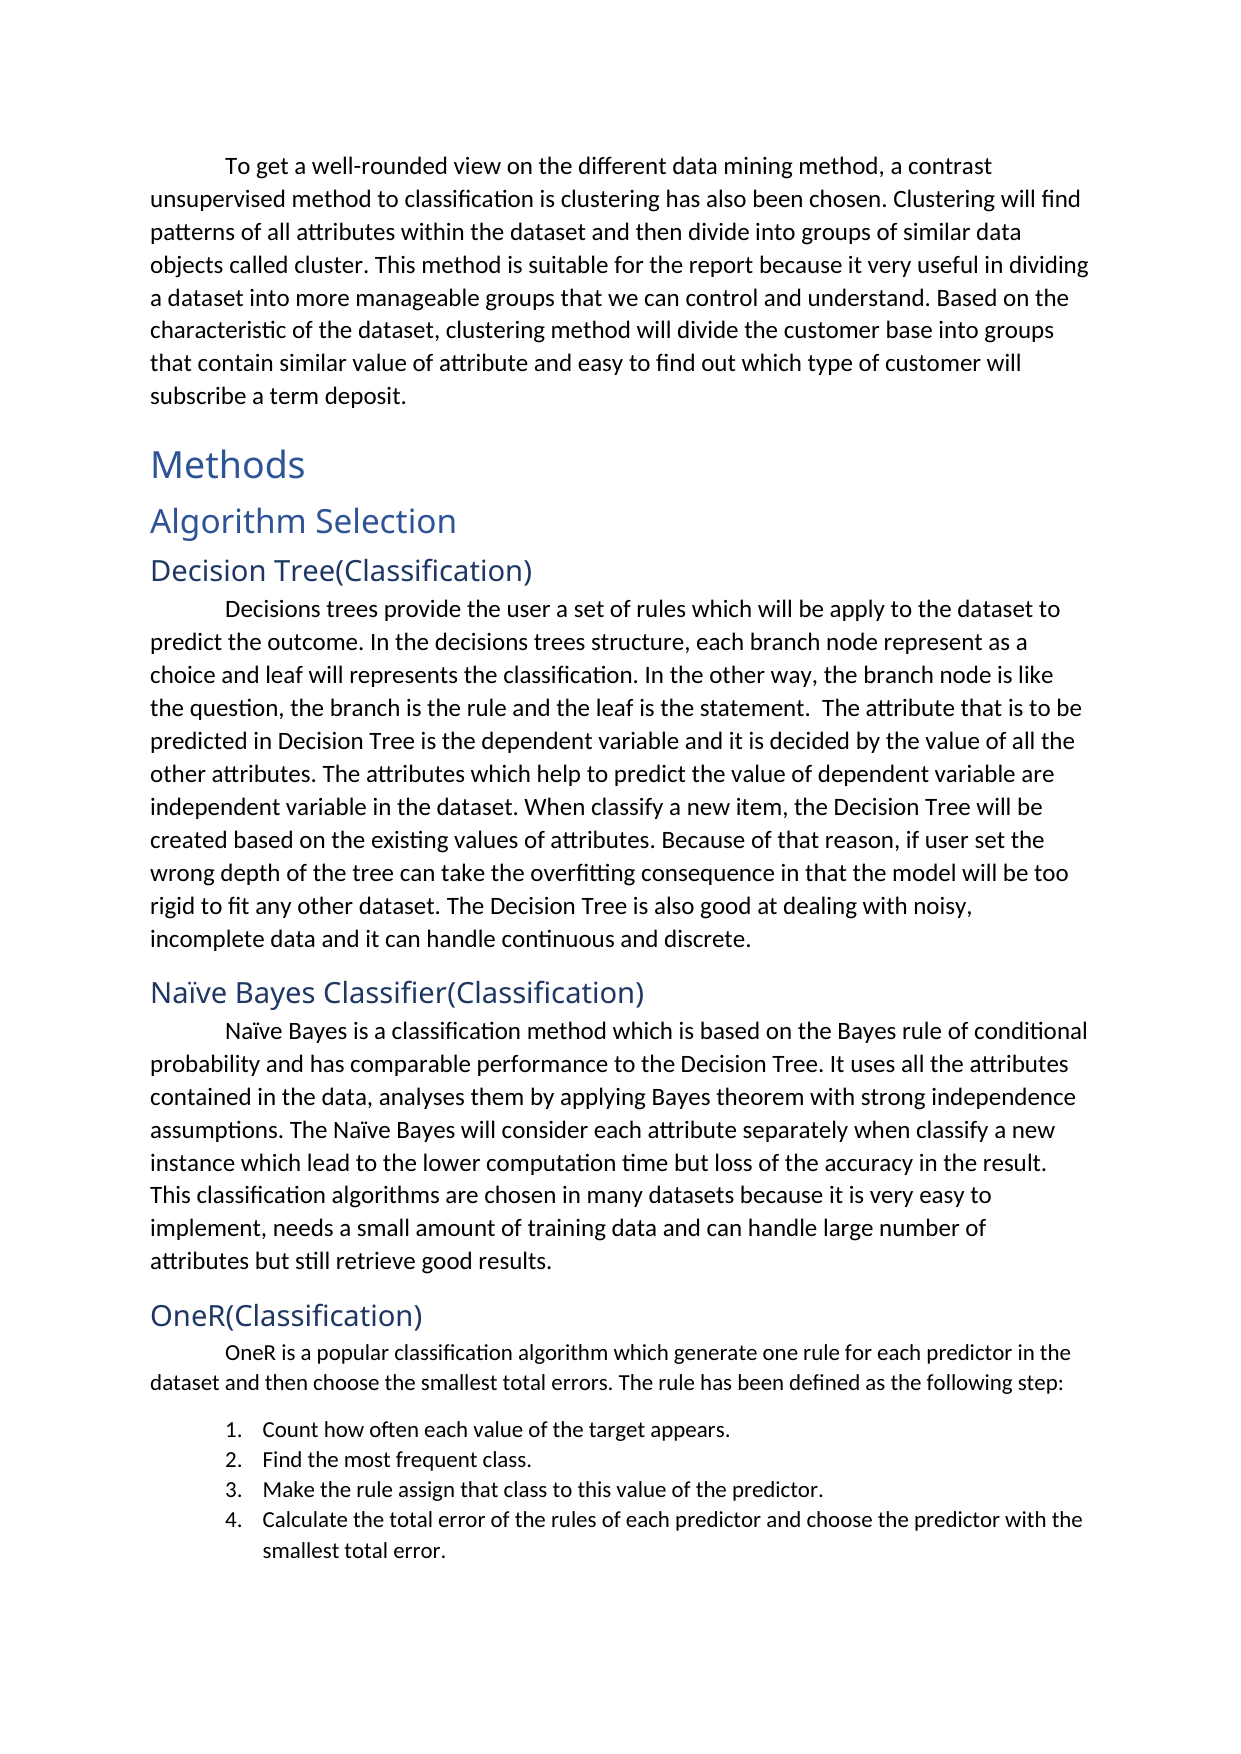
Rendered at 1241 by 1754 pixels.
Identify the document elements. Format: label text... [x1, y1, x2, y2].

subtitle Algorithm Selection [150, 498, 1090, 543]
list Find the most frequent class. [225, 1445, 1090, 1473]
subtitle Naïve Bayes Classifier(Classification) [150, 972, 1090, 1012]
subtitle Decision Tree(Classification) [150, 551, 1090, 590]
list Calculate the total error of the rules of each predictor and choose the predictor with the smallest total error. [225, 1506, 1090, 1564]
subtitle Methods [150, 438, 1090, 489]
subtitle OneR(Classification) [150, 1295, 1090, 1335]
text To get a well-rounded view on the different data mining method, a contrast unsupervised method to classification is clustering has also been chosen. Clustering will find patterns of all attributes within the dataset and then divide into groups of similar data objects called cluster. This method is suitable for the report because it very useful in dividing a dataset into more manageable groups that we can control and understand. Based on the characteristic of the dataset, clustering method will divide the customer base into groups that contain similar value of attribute and easy to find out which type of customer will subscribe a term deposit. [150, 150, 1090, 411]
list Make the rule assign that class to this value of the predictor. [225, 1475, 1090, 1503]
text Naïve Bayes is a classification method which is based on the Bayes rule of conditional probability and has comparable performance to the Decision Tree. It uses all the attributes contained in the data, analyses them by applying Bayes theorem with strong independence assumptions. The Naïve Bayes will consider each attribute separately when classify a new instance which lead to the lower computation time but loss of the accuracy in the result. This classification algorithms are chosen in many datasets because it is very easy to implement, needs a small amount of training data and can handle large number of attributes but still retrieve good results. [150, 1015, 1090, 1276]
text OneR is a popular classification algorithm which generate one rule for each predictor in the dataset and then choose the smallest total errors. The rule has been defined as the following step: [150, 1338, 1090, 1396]
text Decisions trees provide the user a set of rules which will be apply to the dataset to predict the outcome. In the decisions trees structure, each branch node represent as a choice and leaf will represents the classification. In the other way, the branch node is like the question, the branch is the rule and the leaf is the statement. The attribute that is to be predicted in Decision Tree is the dependent variable and it is decided by the value of all the other attributes. The attributes which help to predict the value of dependent variable are independent variable in the dataset. When classify a new item, the Decision Tree will be created based on the existing values of attributes. Because of that reason, if user set the wrong depth of the tree can take the overfitting consequence in that the model will be too rigid to fit any other dataset. The Decision Tree is also good at dealing with noisy, incomplete data and it can handle continuous and discrete. [150, 593, 1090, 953]
list Count how often each value of the target appears. [225, 1415, 1090, 1443]
